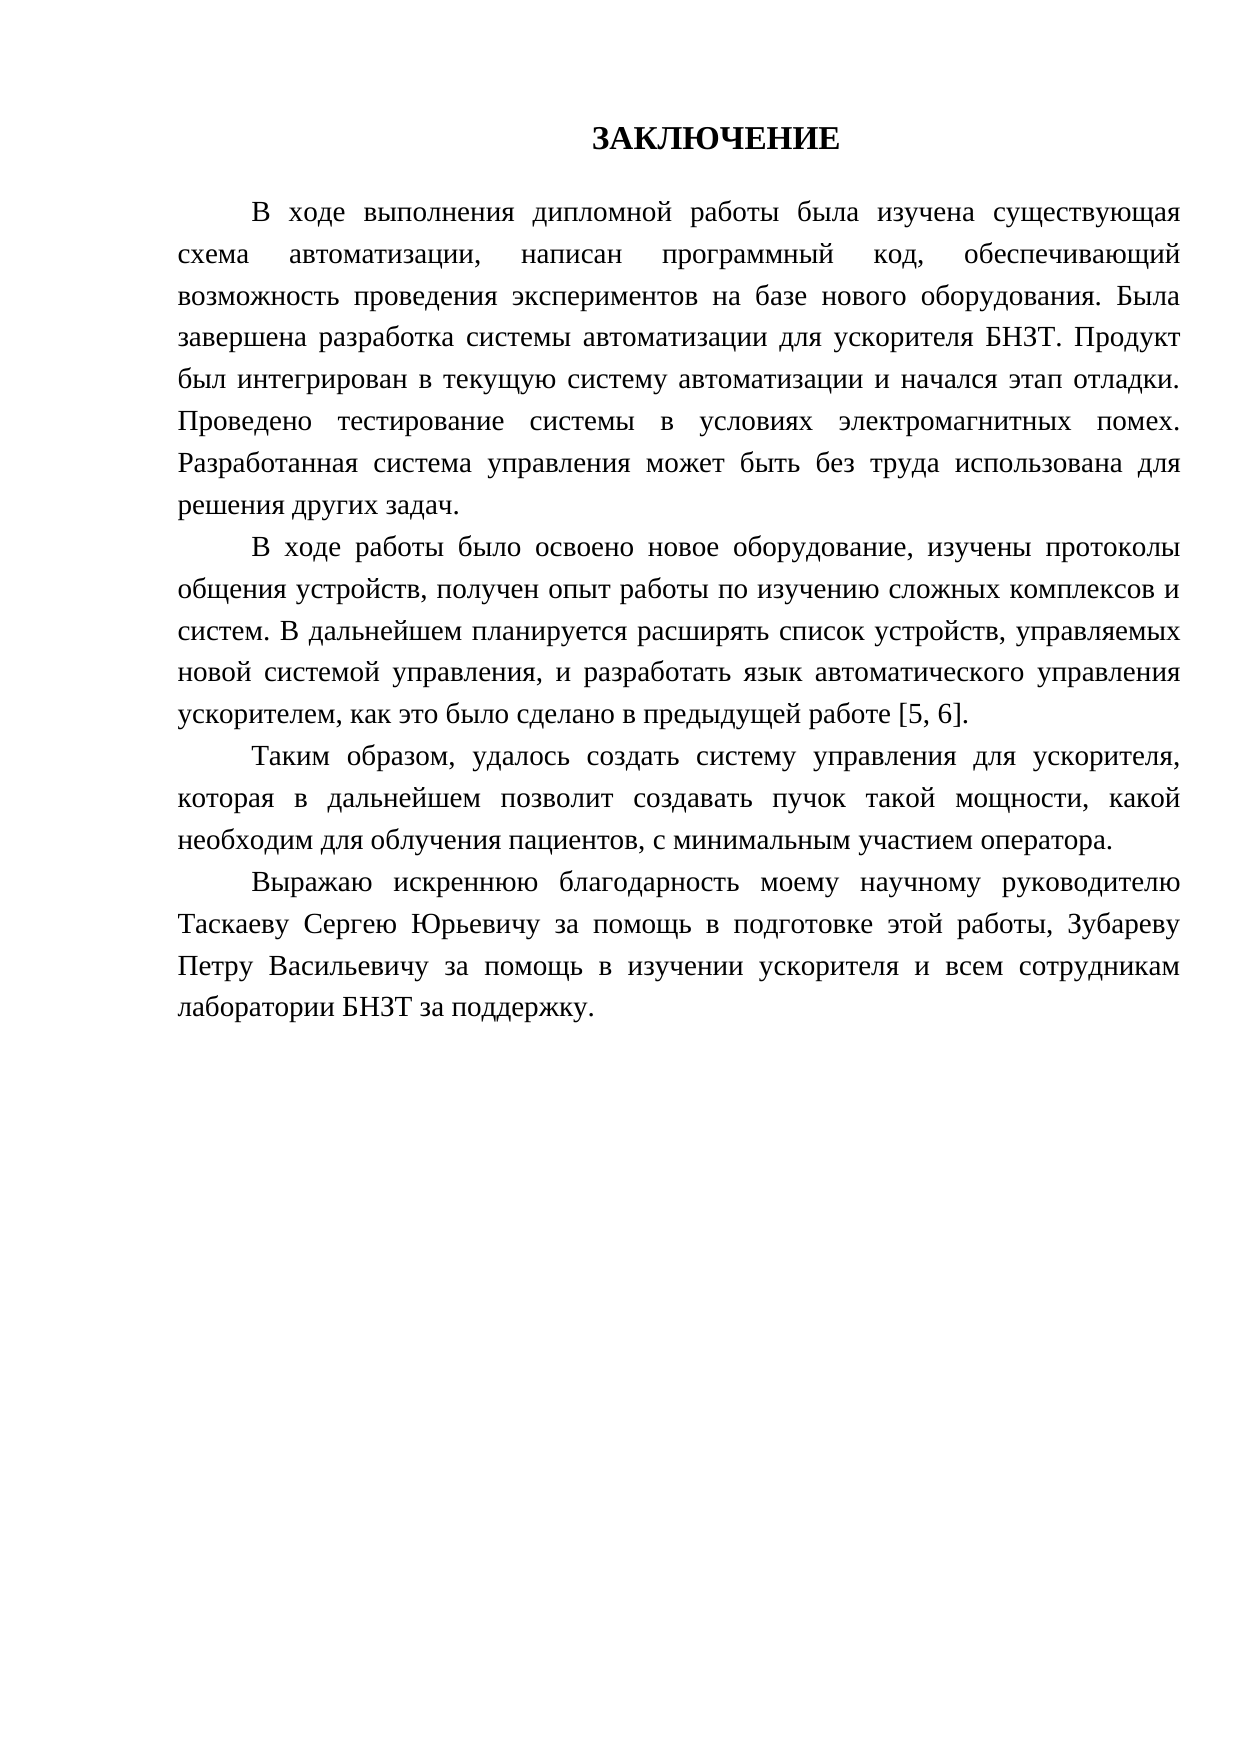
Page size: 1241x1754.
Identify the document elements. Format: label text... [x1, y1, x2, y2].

text В ходе работы было освоено новое оборудование, изучены протоколы общения устройств, получен опыт работы по изучению сложных комплексов и систем. В дальнейшем планируется расширять список устройств, управляемых новой системой управления, и разработать язык автоматического управления ускорителем, как это было сделано в предыдущей работе [5, 6]. [177, 529, 1181, 730]
text В ходе выполнения дипломной работы была изучена существующая схема автоматизации, написан программный код, обеспечивающий возможность проведения экспериментов на базе нового оборудования. Была завершена разработка системы автоматизации для ускорителя БНЗТ. Продукт был интегрирован в текущую систему автоматизации и начался этап отладки. Проведено тестирование системы в условиях электромагнитных помех. Разработанная система управления может быть без труда использована для решения других задач. [177, 194, 1181, 521]
text Таким образом, удалось создать систему управления для ускорителя, которая в дальнейшем позволит создавать пучок такой мощности, какой необходим для облучения пациентов, с минимальным участием оператора. [177, 738, 1181, 856]
list ЗАКЛЮЧЕНИЕ [251, 118, 1181, 156]
text Выражаю искреннюю благодарность моему научному руководителю Таскаеву Сергею Юрьевичу за помощь в подготовке этой работы, Зубареву Петру Васильевичу за помощь в изучении ускорителя и всем сотрудникам лаборатории БНЗТ за поддержку. [177, 864, 1181, 1023]
